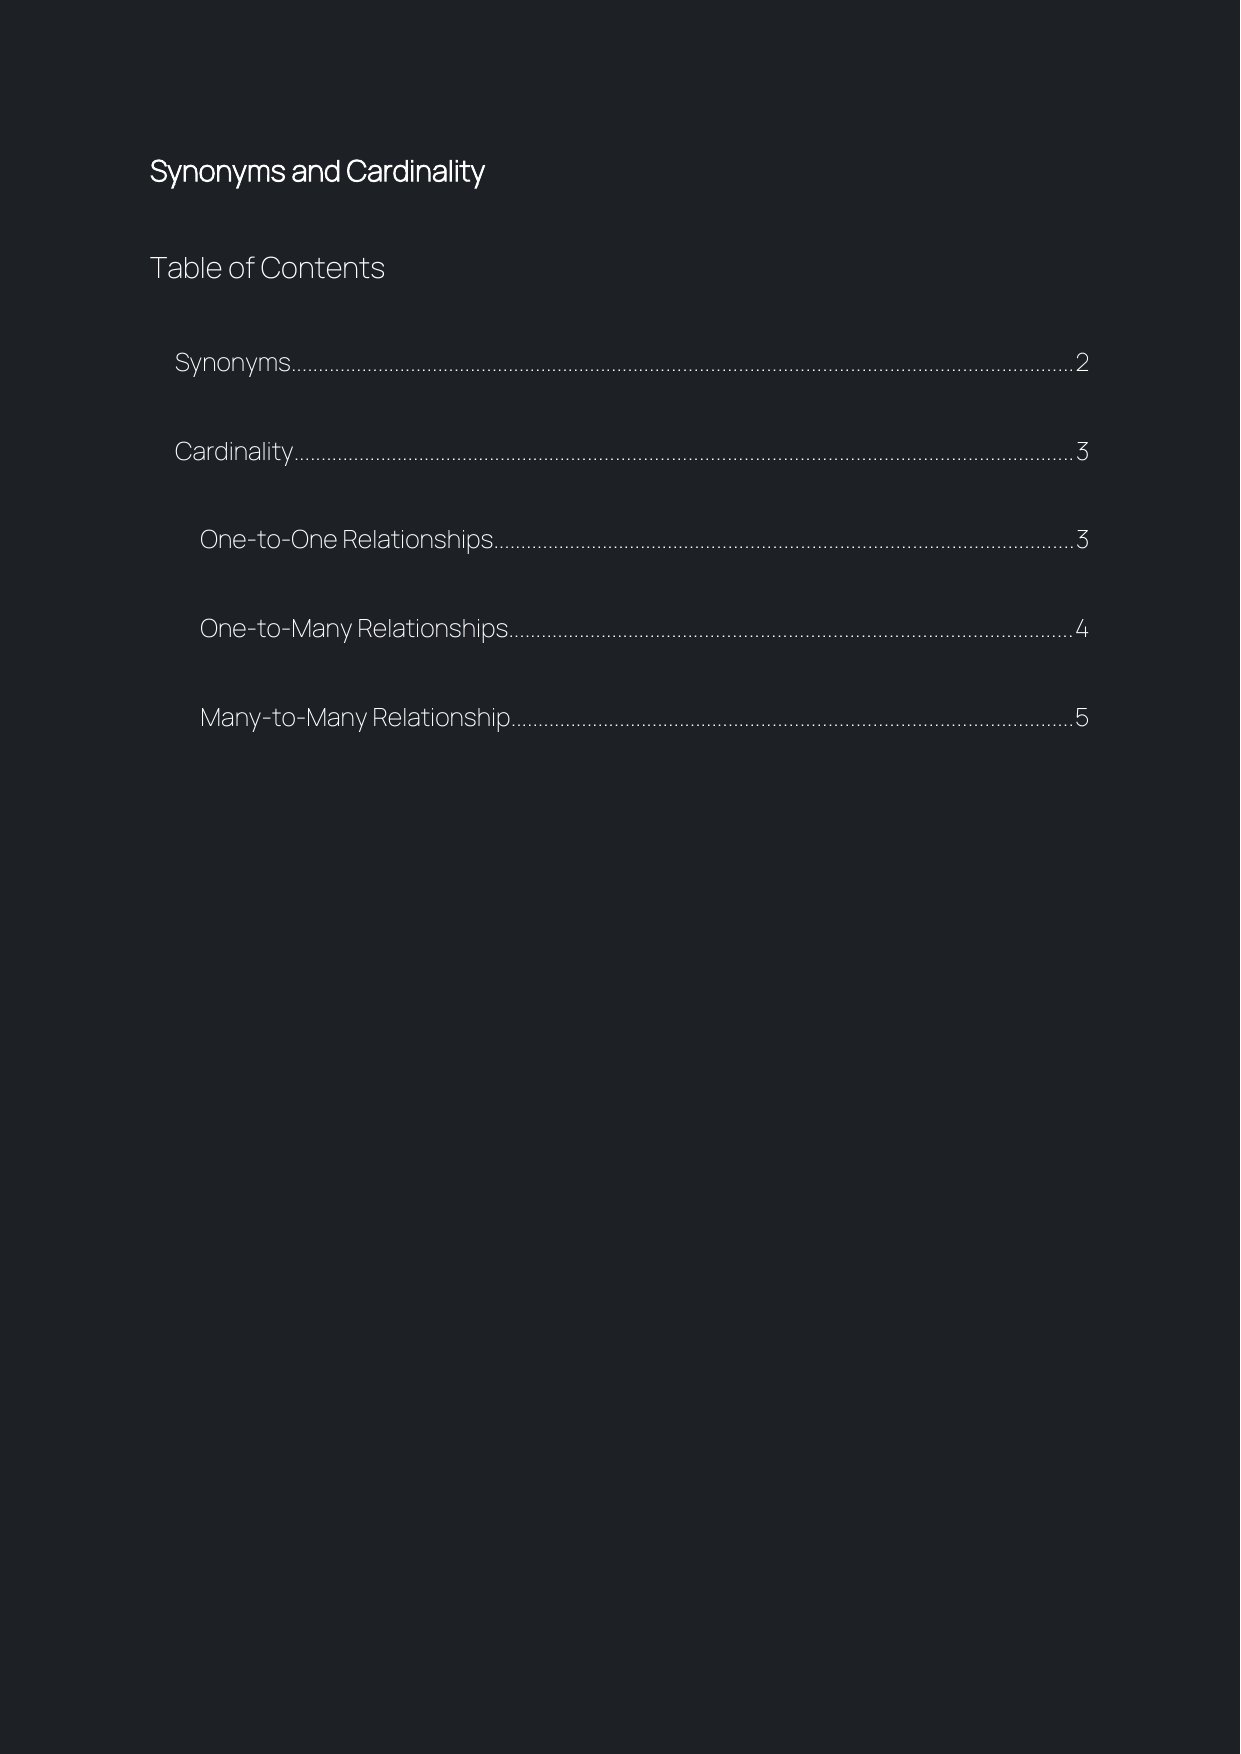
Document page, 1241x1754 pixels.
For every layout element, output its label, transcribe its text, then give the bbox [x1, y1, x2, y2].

text Synonyms and Cardinality [150, 150, 1090, 190]
